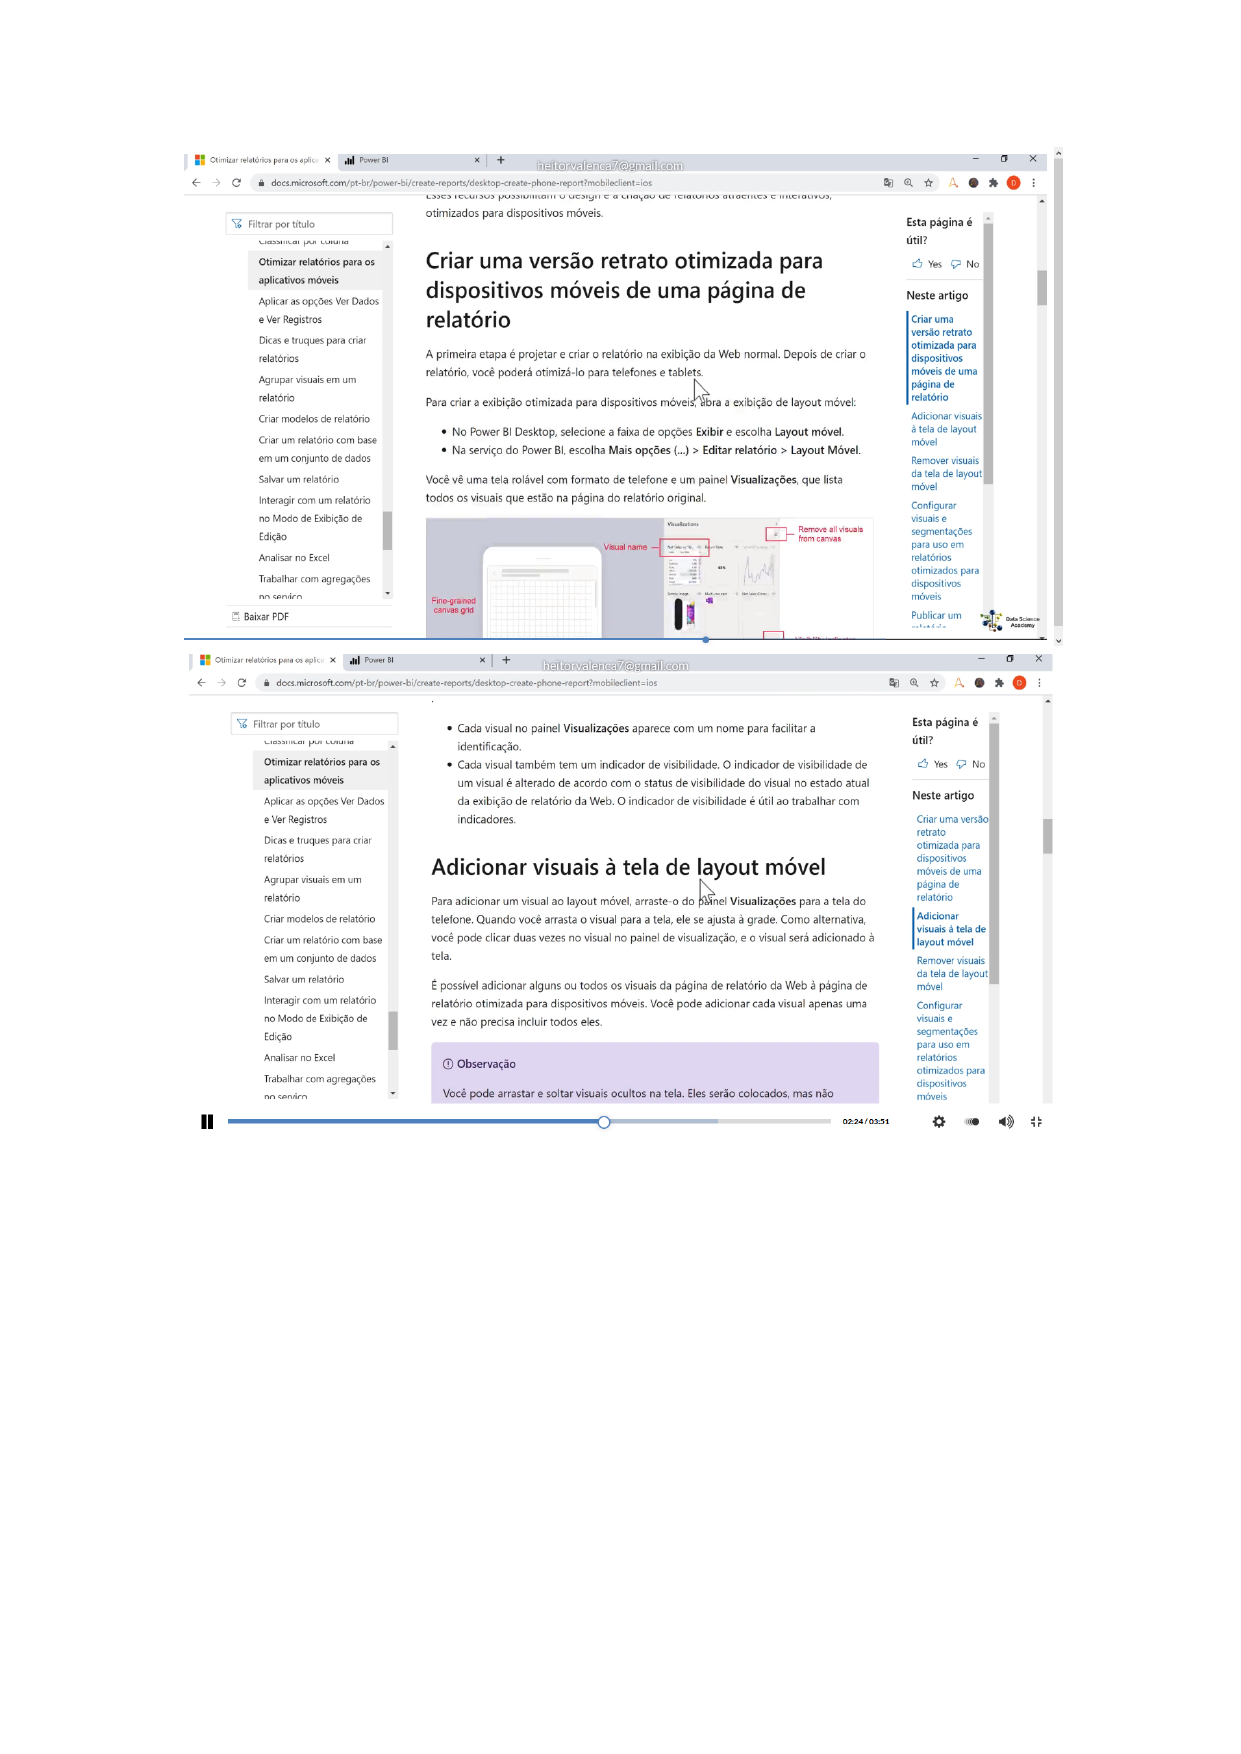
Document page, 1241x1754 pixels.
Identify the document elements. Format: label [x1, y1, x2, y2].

picture [177, 647, 1063, 1146]
picture [177, 147, 1063, 646]
